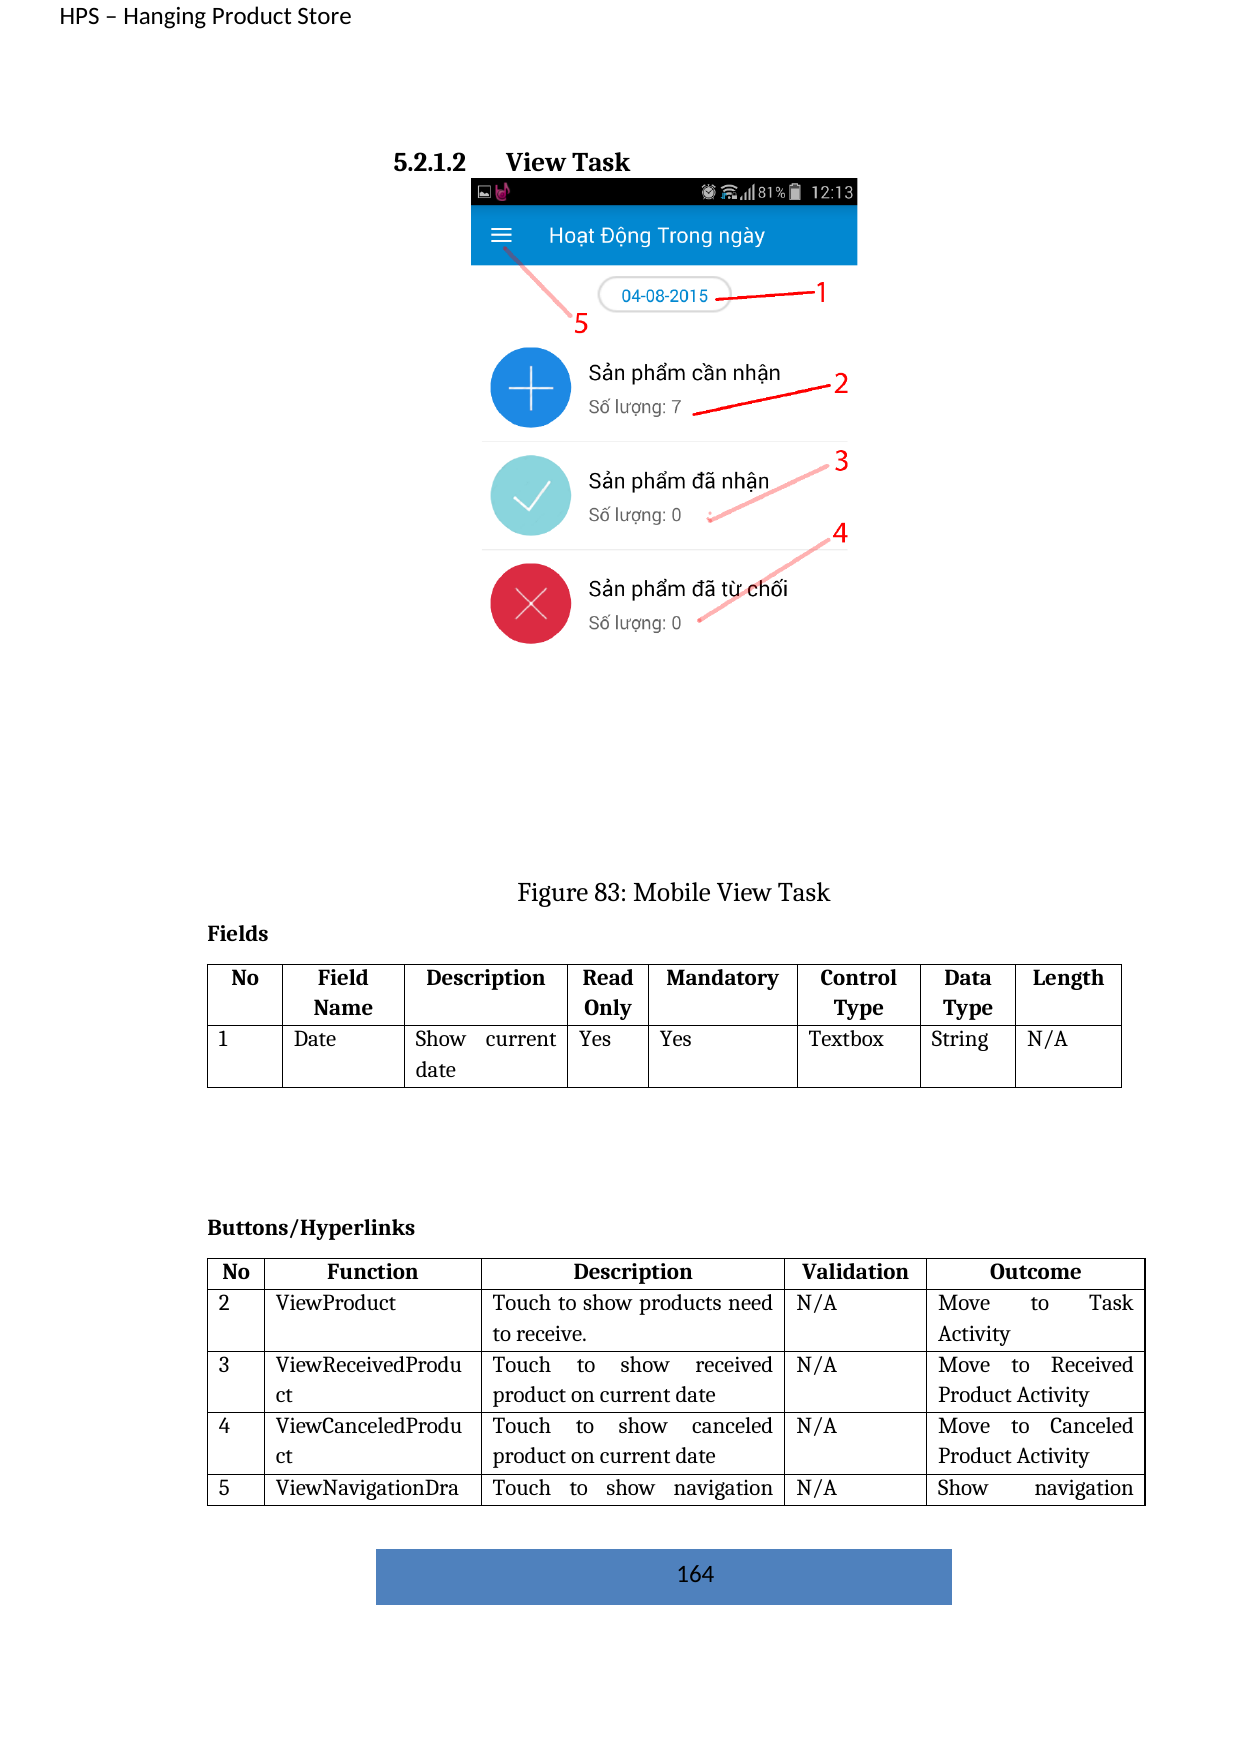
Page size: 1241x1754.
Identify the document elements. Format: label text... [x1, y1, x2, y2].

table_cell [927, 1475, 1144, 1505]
picture [471, 178, 858, 216]
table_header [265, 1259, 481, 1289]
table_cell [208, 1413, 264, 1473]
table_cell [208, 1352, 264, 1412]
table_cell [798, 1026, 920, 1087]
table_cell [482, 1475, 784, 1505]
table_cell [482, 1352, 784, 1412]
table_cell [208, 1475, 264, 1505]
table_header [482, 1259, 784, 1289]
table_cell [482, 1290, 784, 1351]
text Buttons/Hyperlinks [207, 1215, 1122, 1242]
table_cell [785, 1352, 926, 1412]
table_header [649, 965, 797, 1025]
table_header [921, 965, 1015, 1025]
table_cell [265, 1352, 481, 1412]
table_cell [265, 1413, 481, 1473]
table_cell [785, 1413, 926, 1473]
subtitle View Task [393, 147, 1122, 178]
picture [471, 220, 858, 865]
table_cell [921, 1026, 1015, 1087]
text Fields [207, 921, 1122, 947]
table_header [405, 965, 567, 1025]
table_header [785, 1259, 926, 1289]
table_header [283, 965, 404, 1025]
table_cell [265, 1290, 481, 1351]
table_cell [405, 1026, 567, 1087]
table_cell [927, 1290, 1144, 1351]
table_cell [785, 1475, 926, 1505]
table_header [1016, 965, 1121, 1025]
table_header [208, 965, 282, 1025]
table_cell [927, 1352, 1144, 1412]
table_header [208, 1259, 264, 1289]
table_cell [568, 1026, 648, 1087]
text Figure : Mobile View Task [226, 877, 1122, 908]
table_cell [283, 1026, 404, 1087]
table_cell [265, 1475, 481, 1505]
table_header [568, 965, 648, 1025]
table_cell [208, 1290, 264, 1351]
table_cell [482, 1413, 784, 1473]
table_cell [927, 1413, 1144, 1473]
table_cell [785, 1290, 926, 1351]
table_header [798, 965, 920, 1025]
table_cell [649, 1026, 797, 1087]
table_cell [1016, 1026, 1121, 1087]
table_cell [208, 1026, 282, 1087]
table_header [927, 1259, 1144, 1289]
